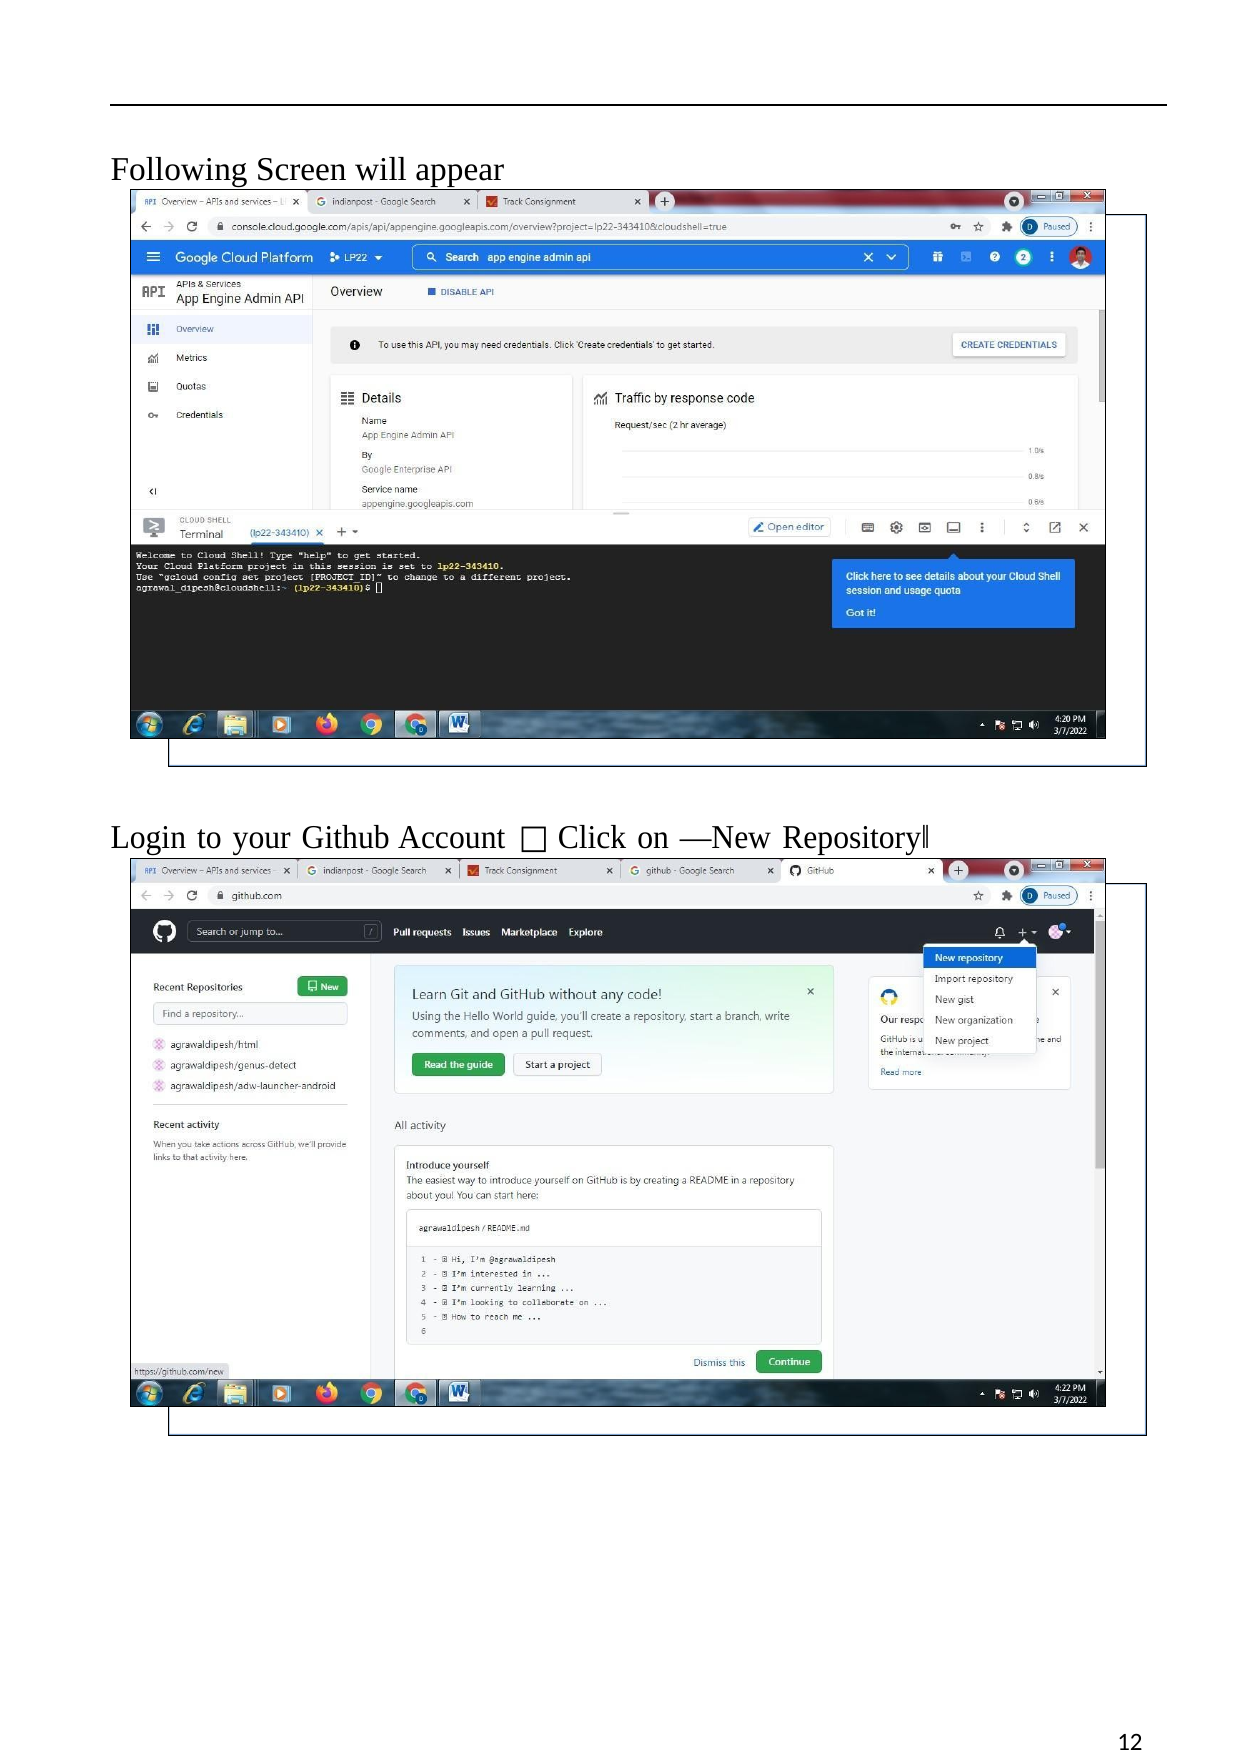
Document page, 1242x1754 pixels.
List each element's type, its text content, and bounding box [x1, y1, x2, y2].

text Login to your Github Account □ Click on ―New Repositoryǁ [110, 813, 1181, 858]
picture [169, 215, 1146, 766]
picture [131, 190, 1105, 738]
text Following Screen will appear [110, 149, 1181, 187]
picture [169, 884, 1146, 1435]
picture [131, 859, 1105, 1406]
